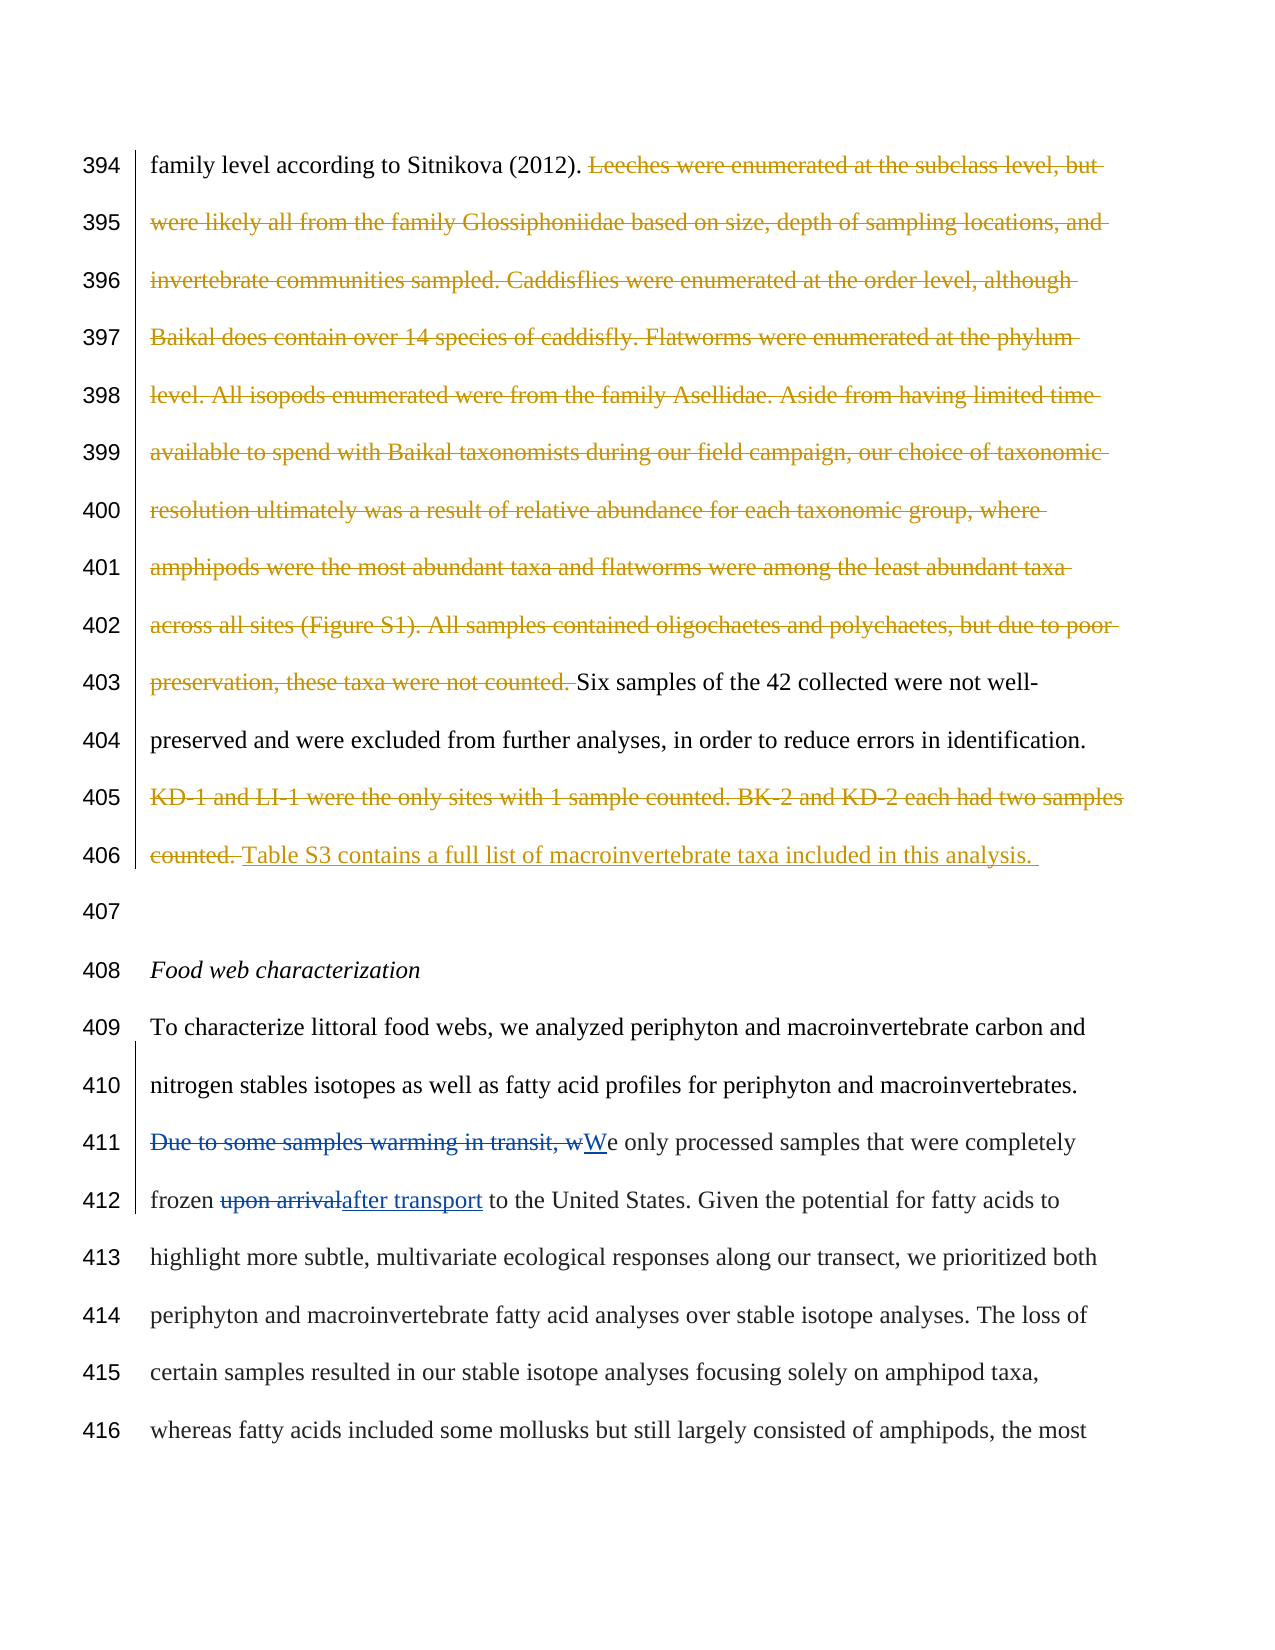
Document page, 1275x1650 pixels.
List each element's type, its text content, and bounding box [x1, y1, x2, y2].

text Food web characterization [150, 955, 1125, 984]
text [150, 1012, 1125, 1444]
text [150, 150, 1125, 869]
